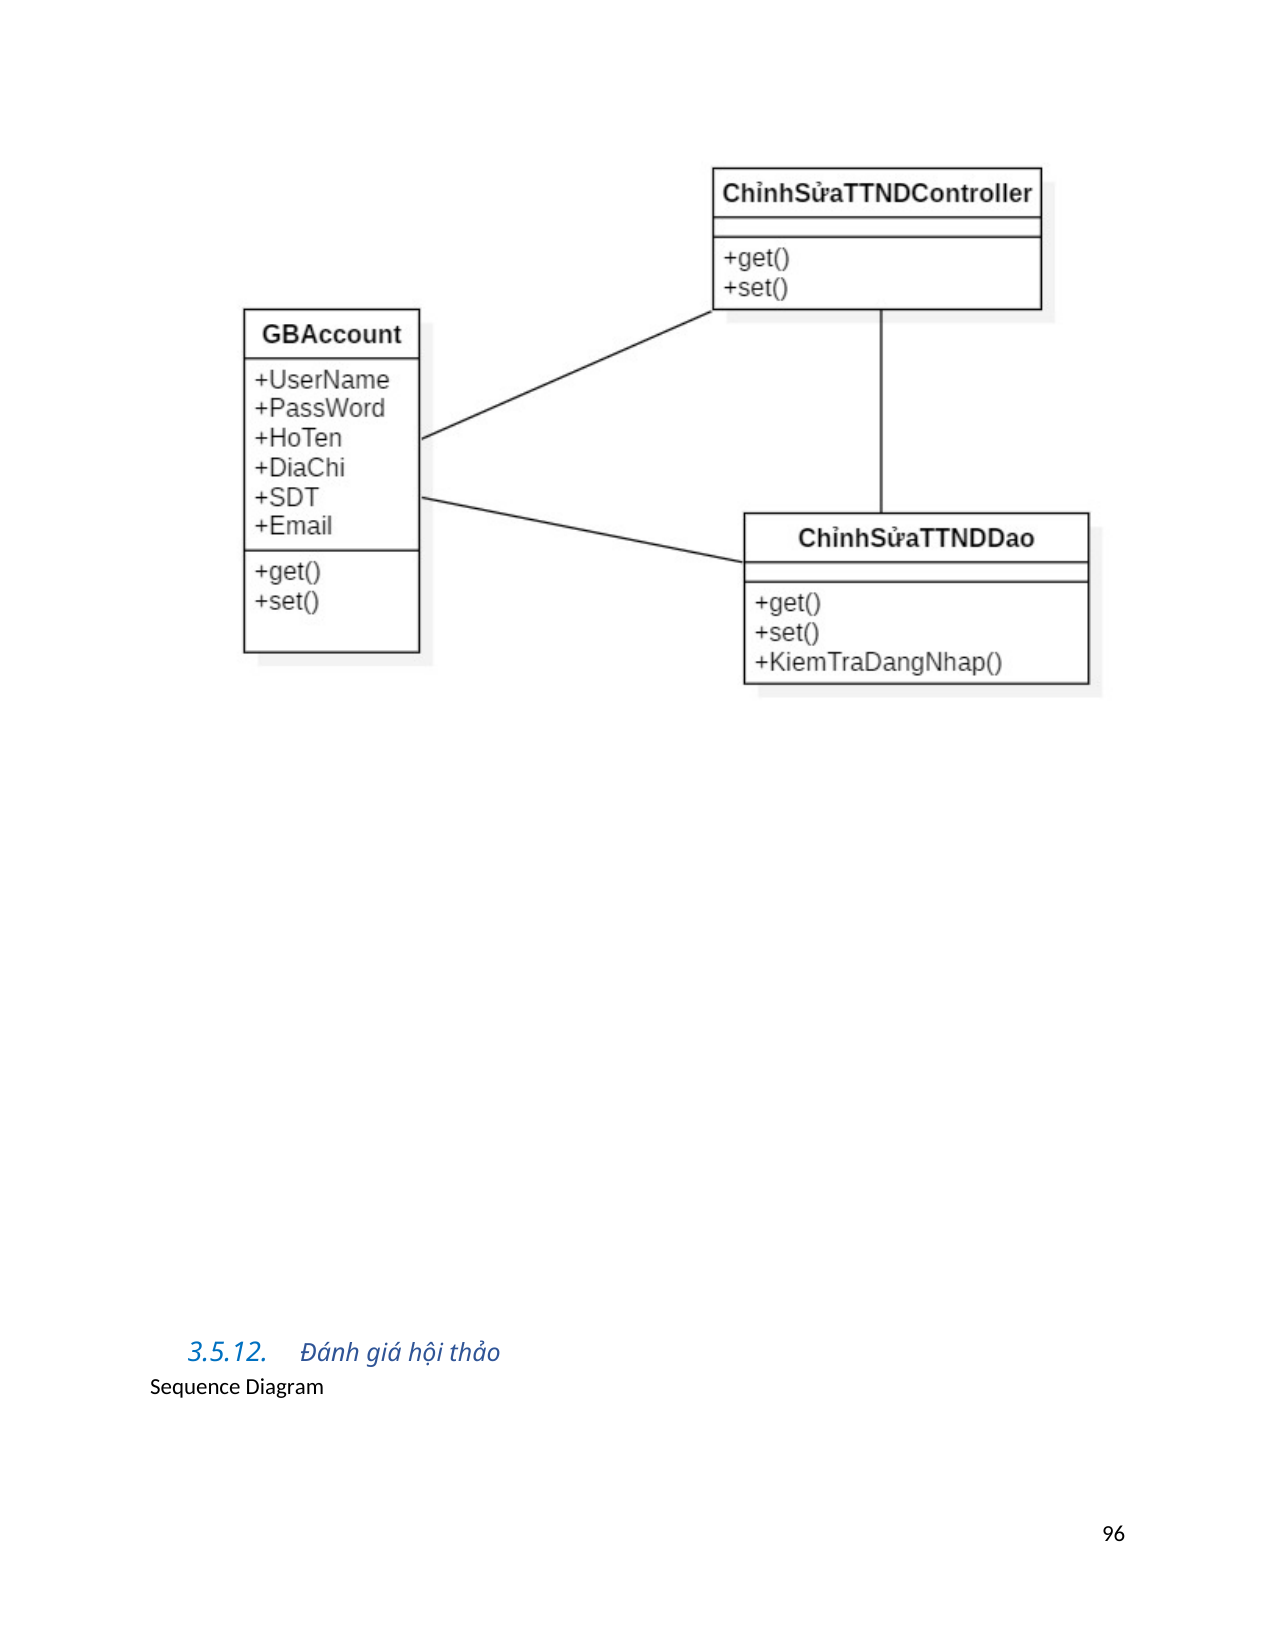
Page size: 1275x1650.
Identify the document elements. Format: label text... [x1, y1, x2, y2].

picture [225, 150, 1166, 762]
subtitle Đánh giá hội thảo [187, 1332, 1125, 1369]
text Sequence Diagram [150, 1372, 1125, 1400]
